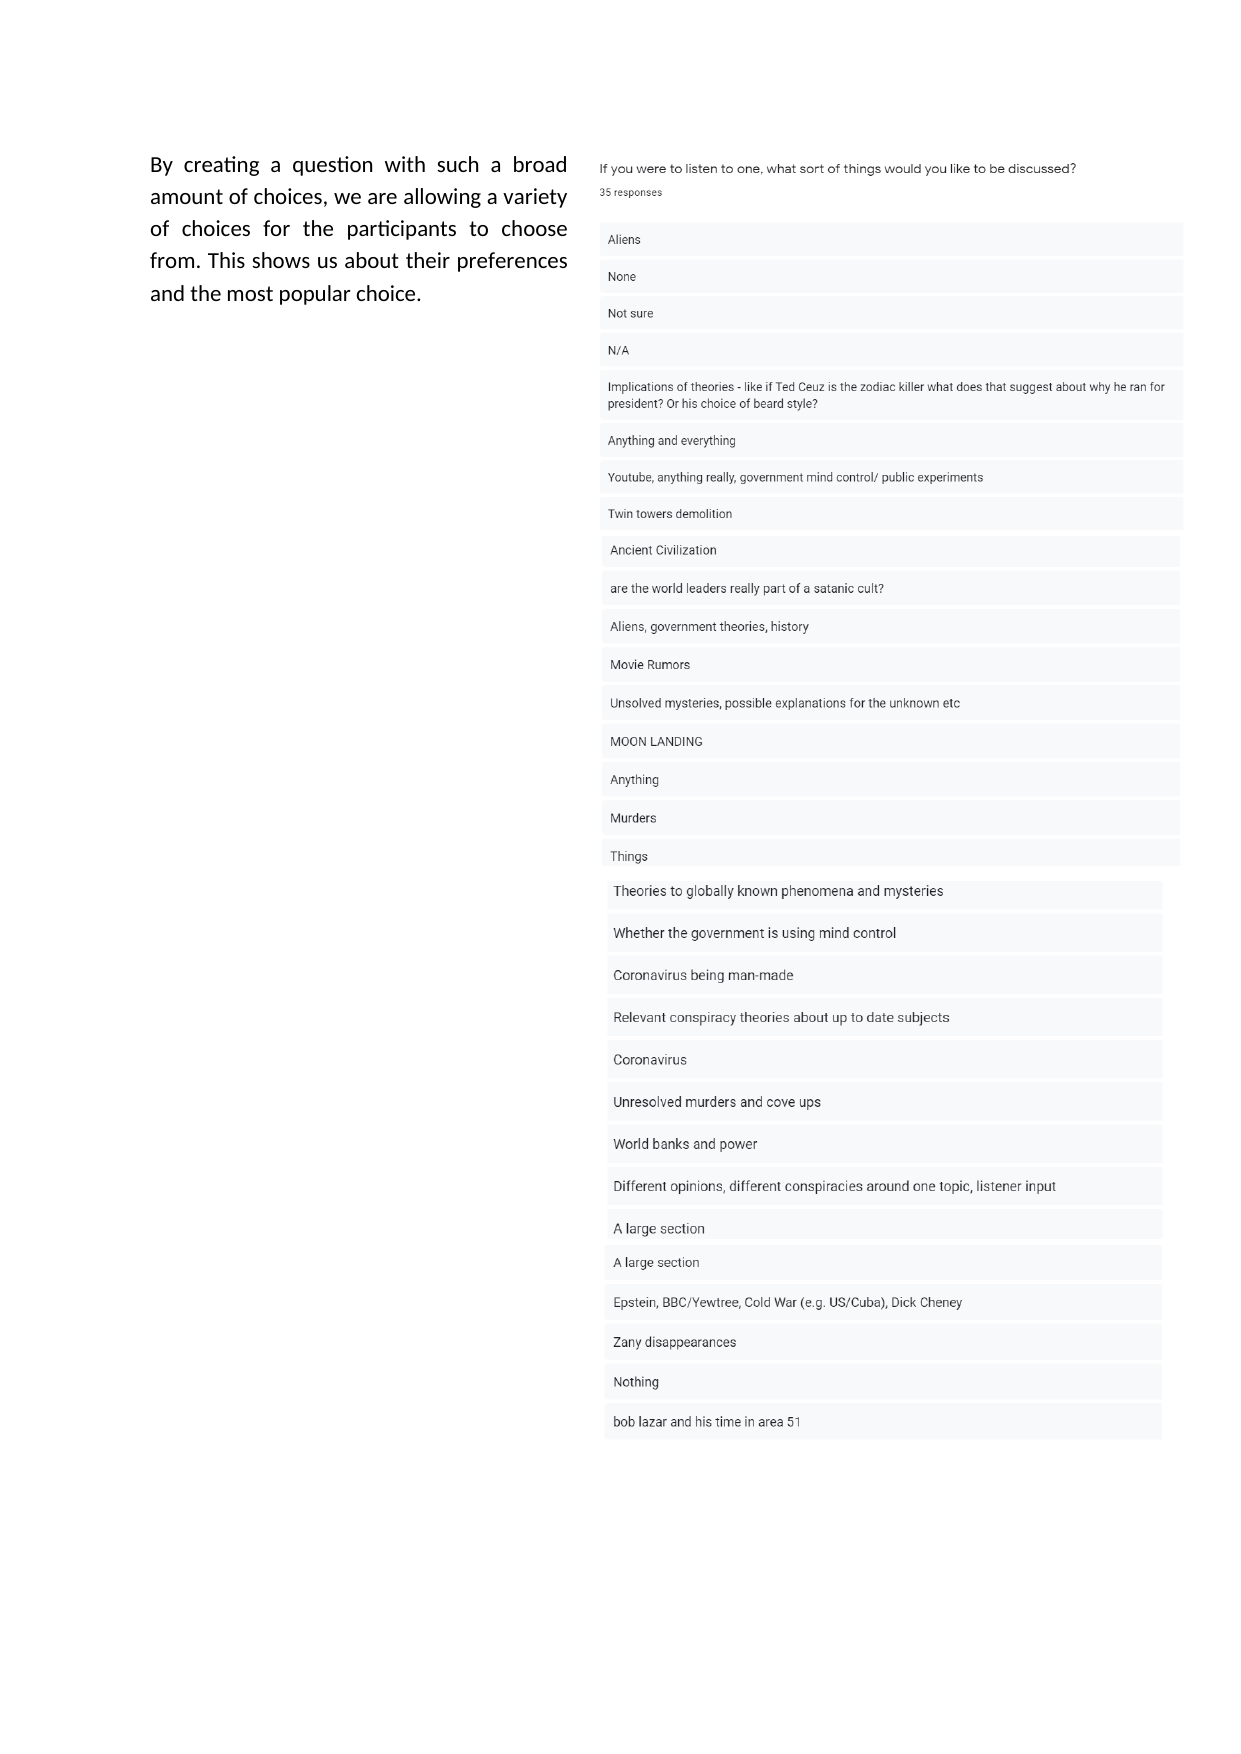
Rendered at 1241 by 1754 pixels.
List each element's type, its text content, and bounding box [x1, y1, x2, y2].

picture [598, 536, 1180, 880]
picture [586, 150, 1184, 532]
text By creating a question with such a broad amount of choices, we are allowing a variety of choices for the participants to choose from. This shows us about their preferences and the most popular choice. [150, 150, 586, 307]
picture [602, 881, 1162, 1451]
